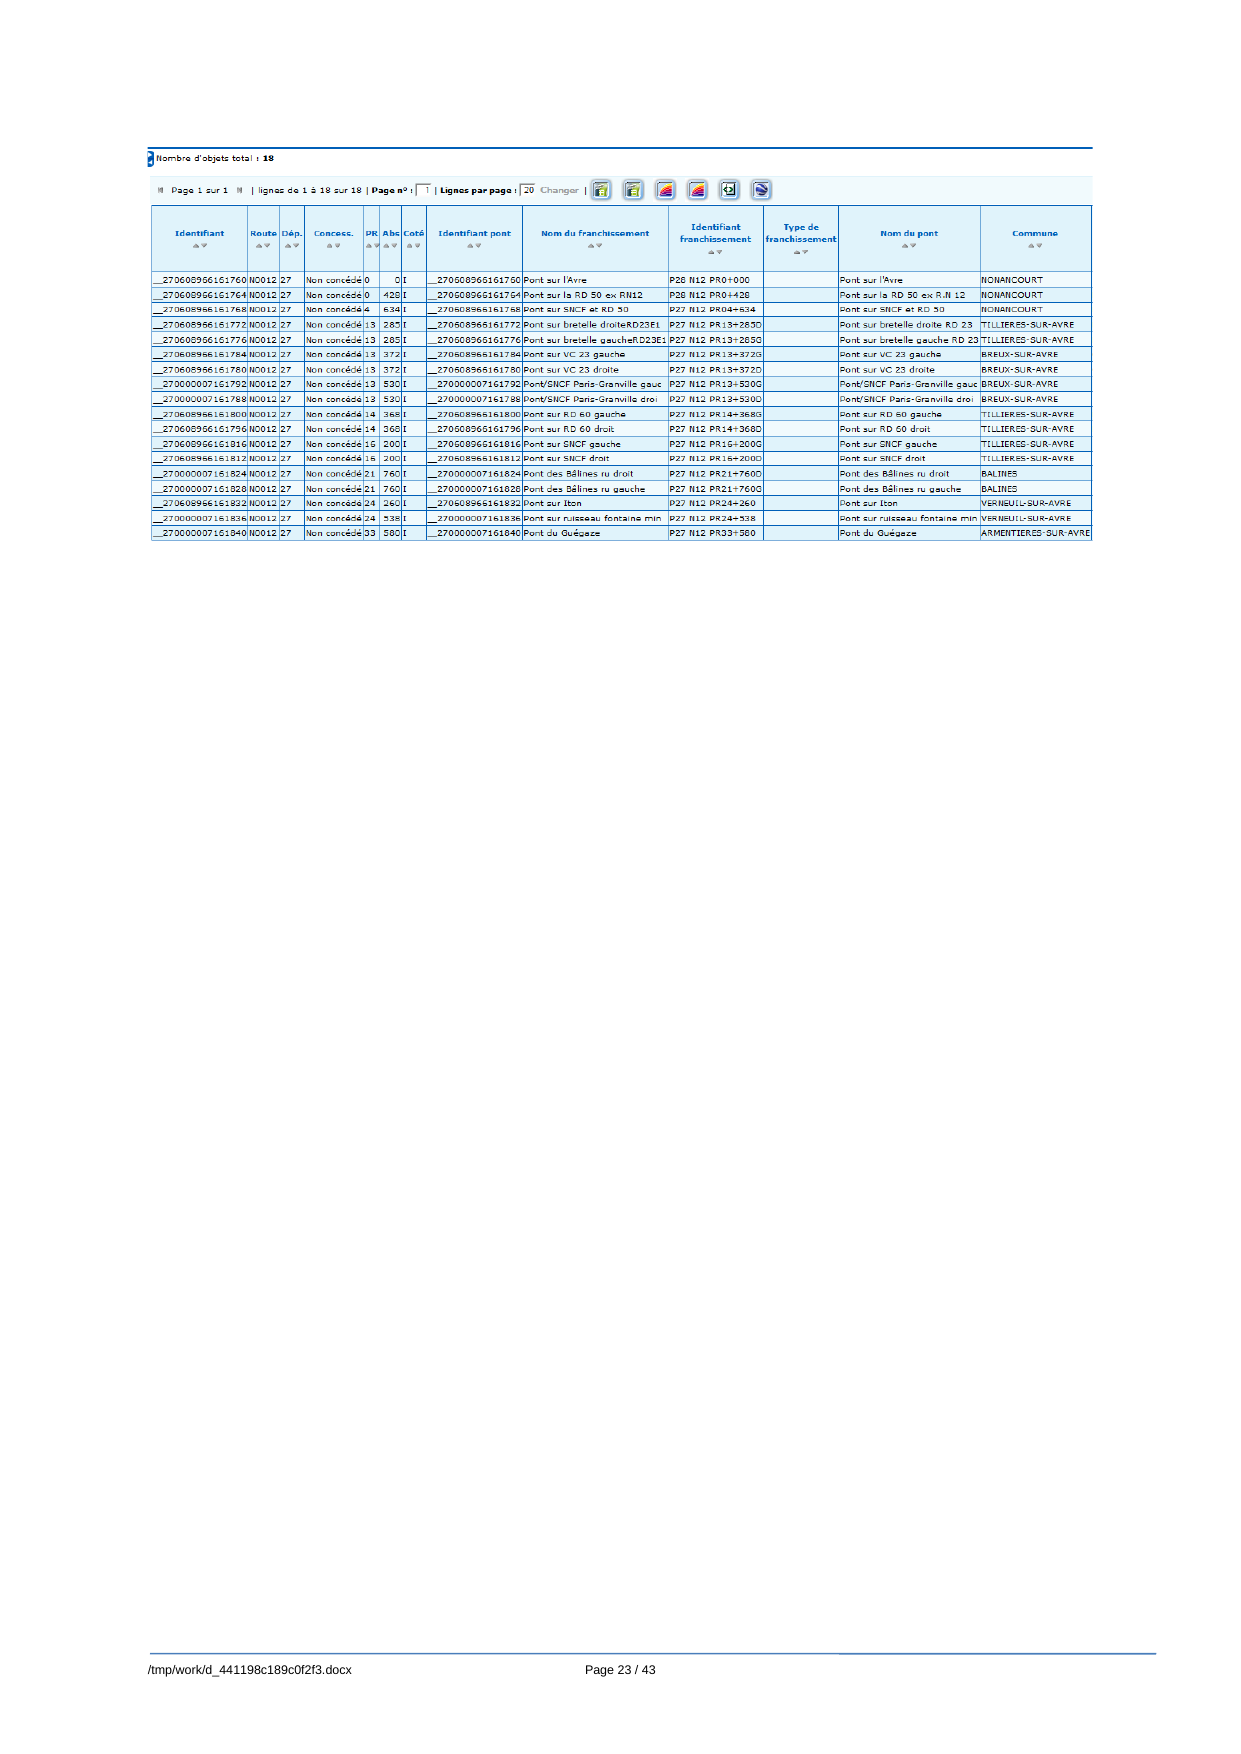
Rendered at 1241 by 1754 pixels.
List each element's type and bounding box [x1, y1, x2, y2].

picture [147, 147, 1093, 541]
